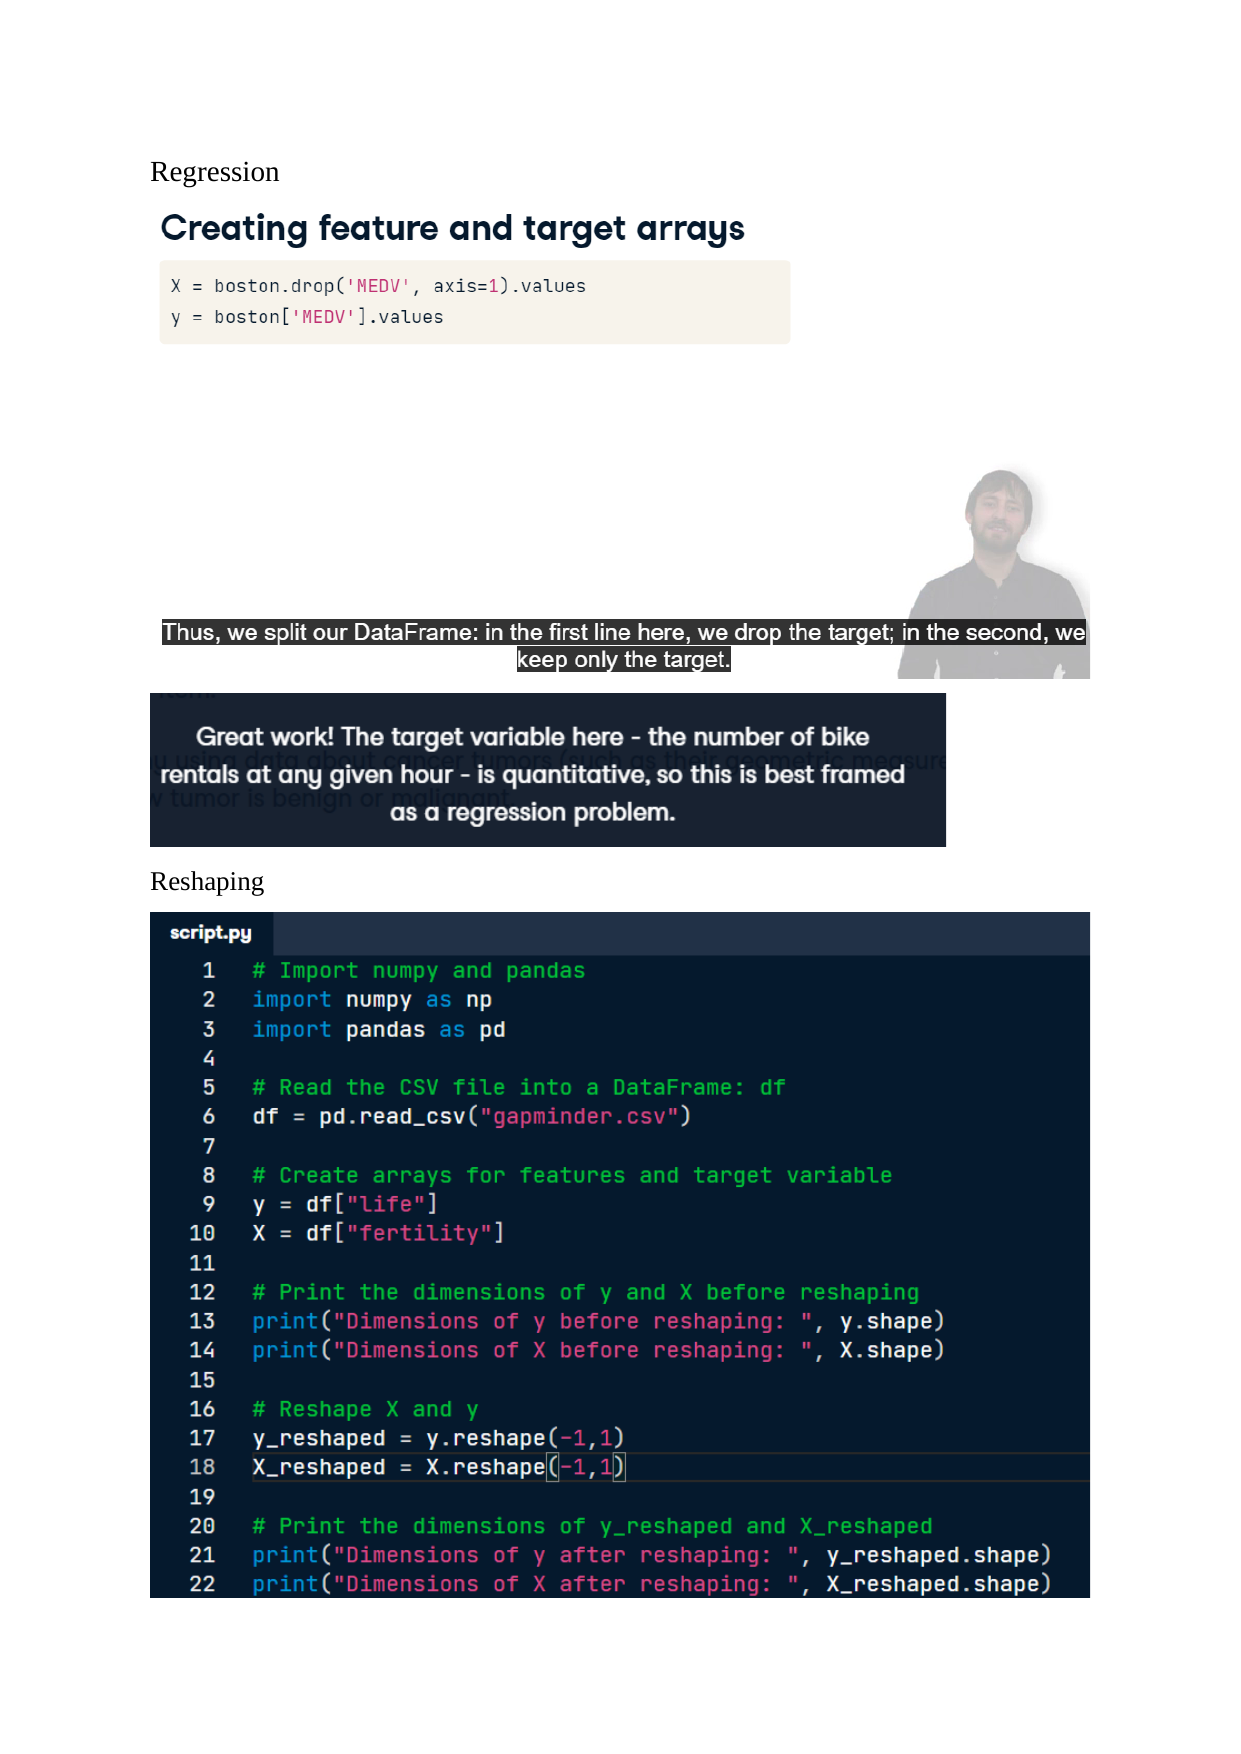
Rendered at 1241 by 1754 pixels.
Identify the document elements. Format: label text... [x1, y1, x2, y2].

subtitle Regression [150, 154, 1090, 188]
subtitle Reshaping [150, 865, 1090, 897]
picture [150, 693, 947, 847]
picture [150, 204, 1091, 679]
picture [150, 912, 1091, 1598]
